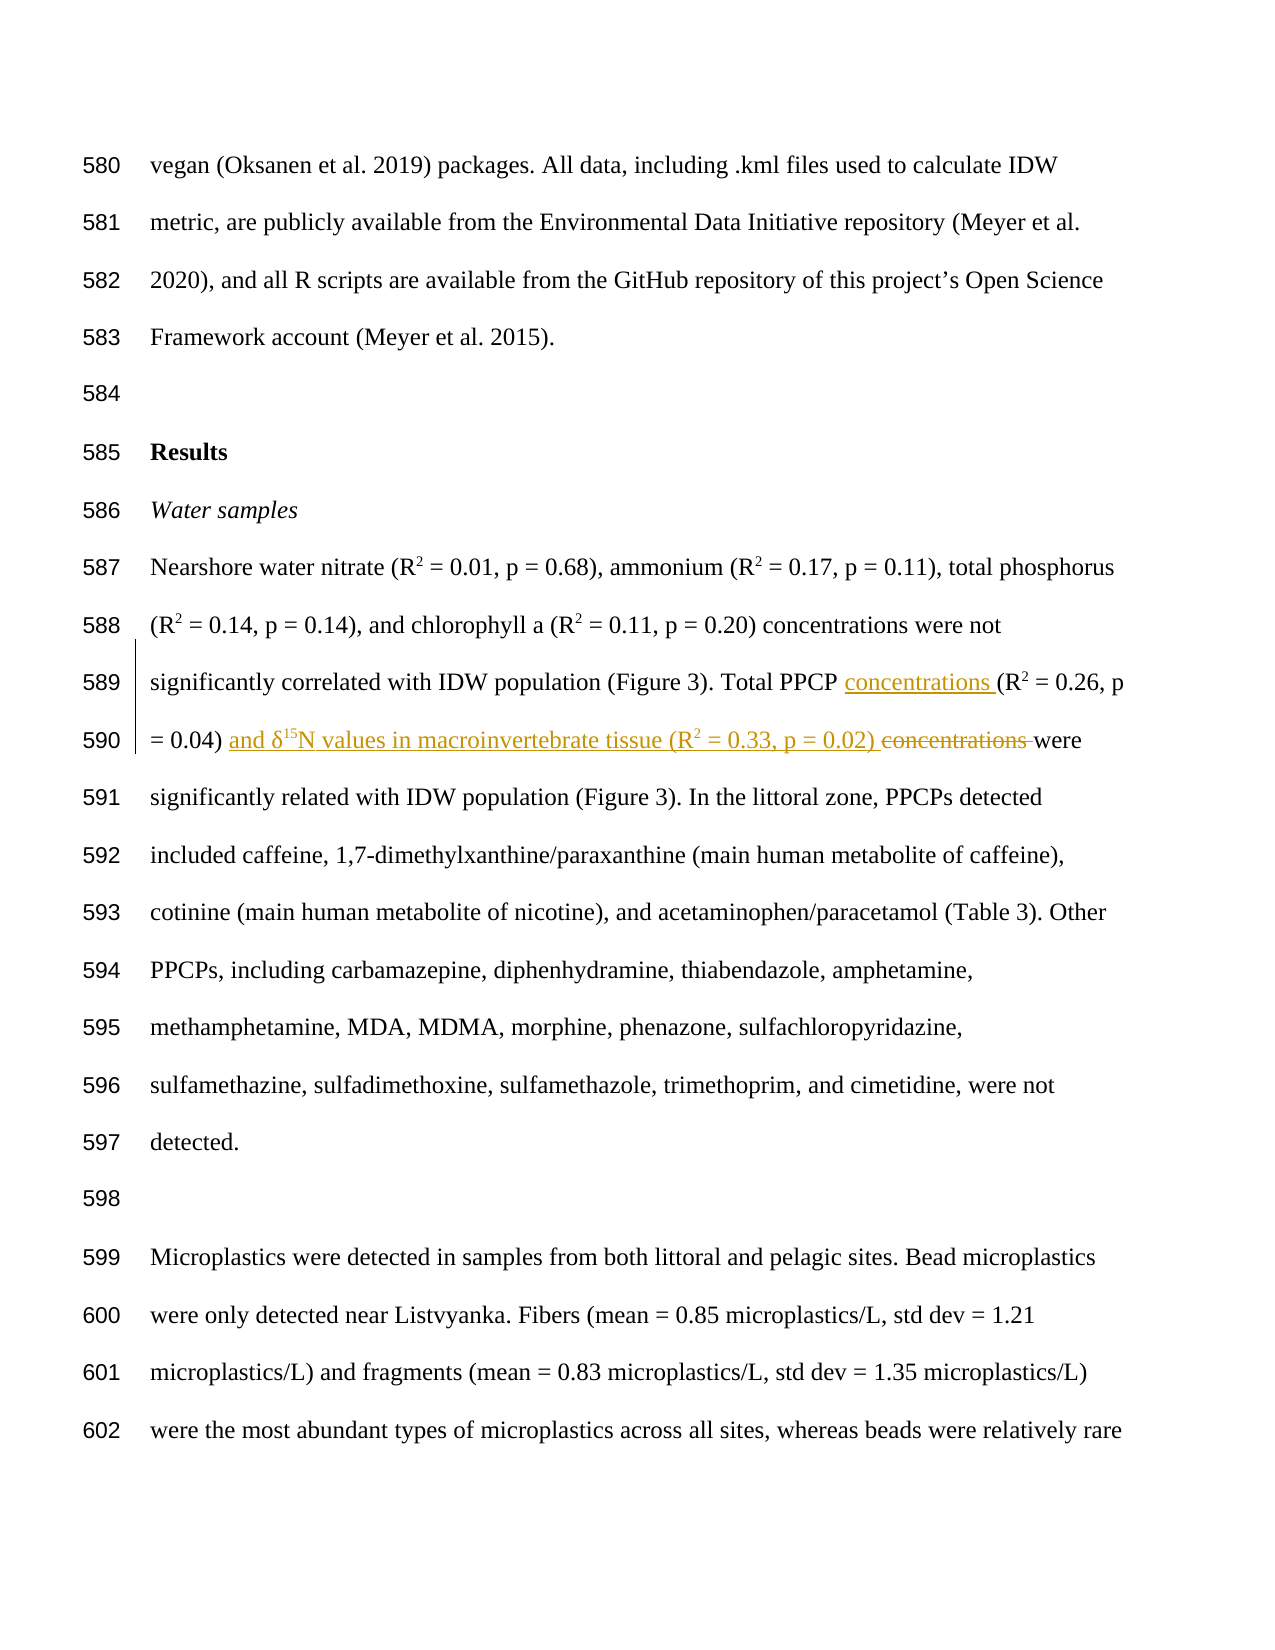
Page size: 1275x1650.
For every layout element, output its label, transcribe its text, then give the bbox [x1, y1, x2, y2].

text Water samples [150, 495, 1125, 524]
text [150, 150, 1125, 351]
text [150, 1242, 1125, 1444]
text Nearshore water nitrate (R2 = 0.01, p = 0.68), ammonium (R2 = 0.17, p = 0.11), total phosphorus (R2 = 0.14, p = 0.14), and chlorophyll a (R2 = 0.11, p = 0.20) concentrations were not significantly correlated with IDW population (Figure 3). Total PPCP (R2 = 0.26, p = 0.04) were significantly related with IDW population (Figure 3). In the littoral zone, PPCPs detected included caffeine, 1,7-dimethylxanthine/paraxanthine (main human metabolite of caffeine), cotinine (main human metabolite of nicotine), and acetaminophen/paracetamol (Table 3). Other PPCPs, including carbamazepine, diphenhydramine, thiabendazole, amphetamine, methamphetamine, MDA, MDMA, morphine, phenazone, sulfachloropyridazine, sulfamethazine, sulfadimethoxine, sulfamethazole, trimethoprim, and cimetidine, were not detected. [150, 552, 1125, 1156]
text Results [150, 437, 1125, 466]
